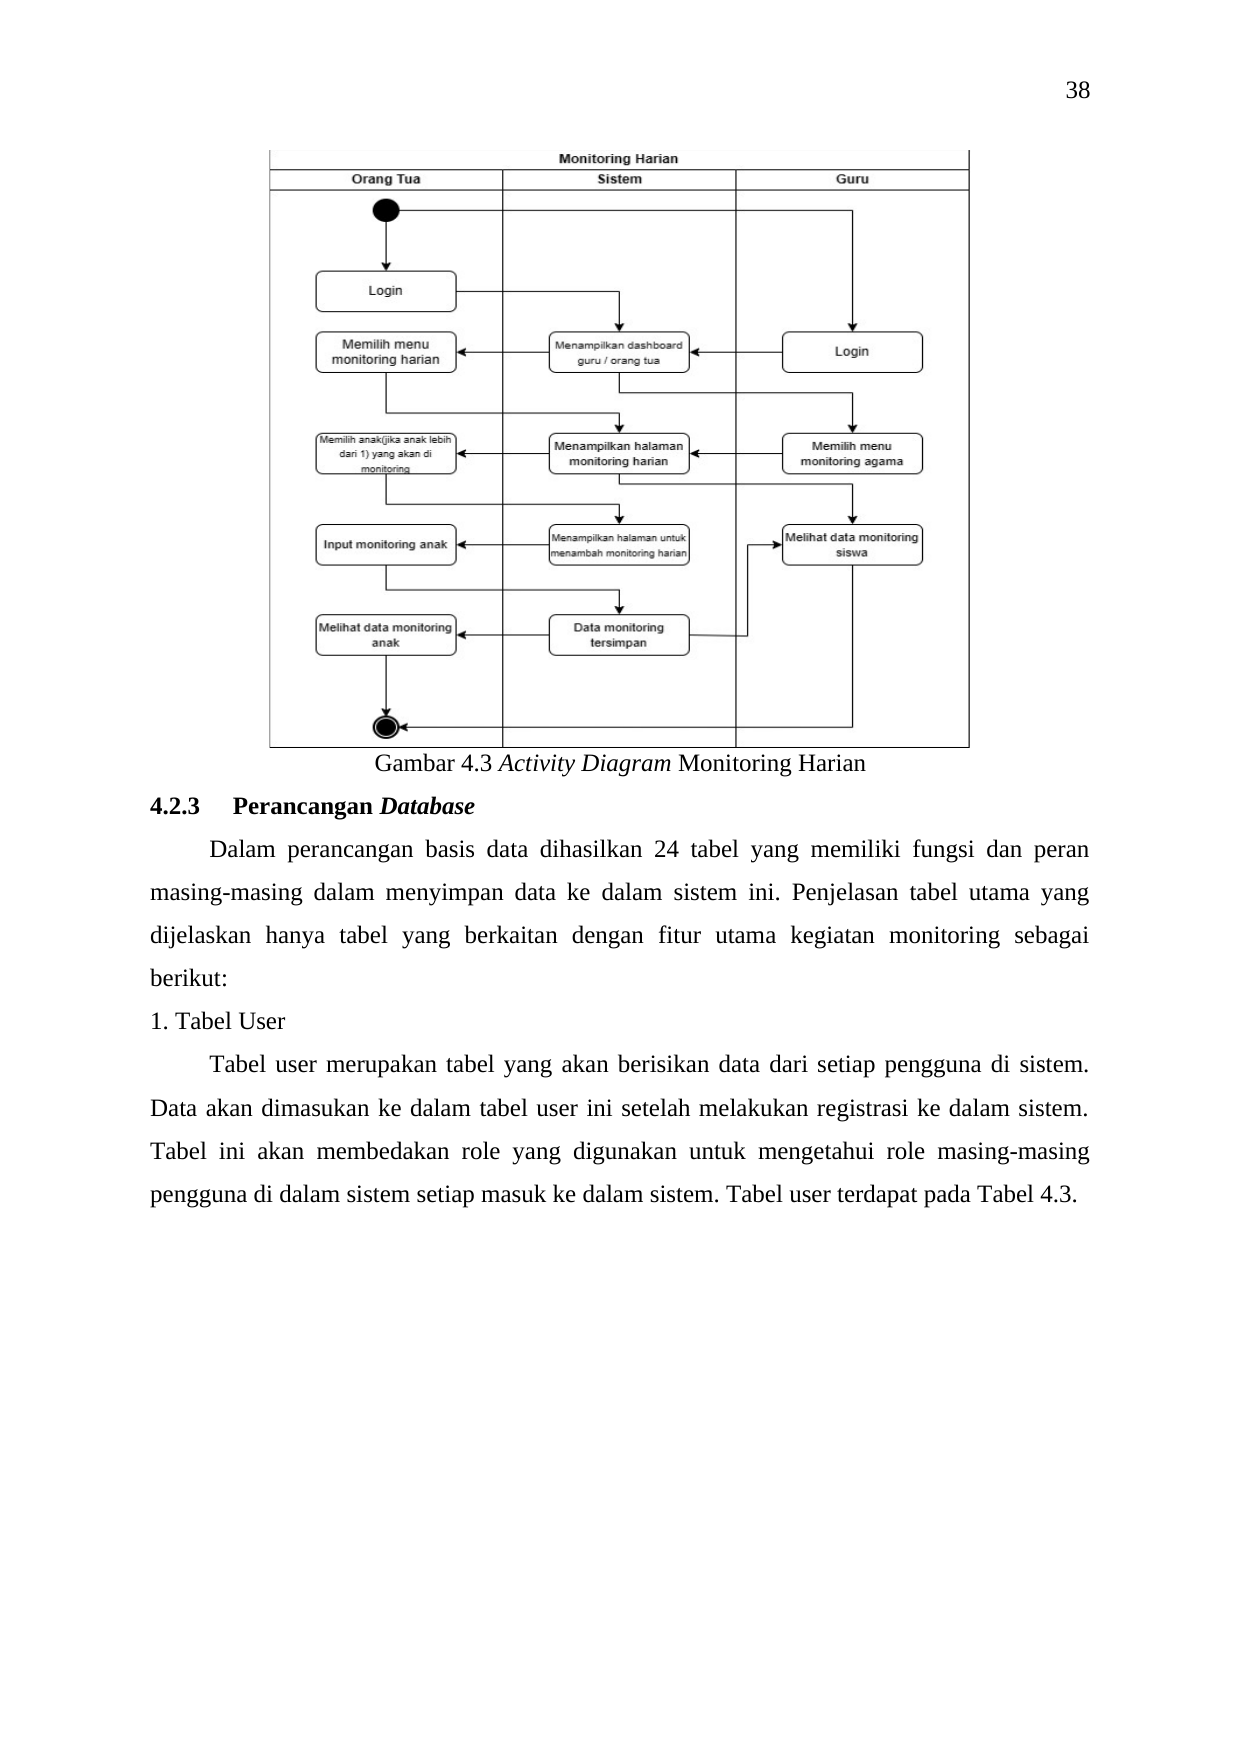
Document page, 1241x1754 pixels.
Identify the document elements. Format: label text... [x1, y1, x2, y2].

picture [269, 150, 971, 748]
text Gambar 4.3 Activity Diagram Monitoring Harian [150, 748, 1090, 776]
text Tabel user merupakan tabel yang akan berisikan data dari setiap pengguna di sistem. Data akan dimasukan ke dalam tabel user ini setelah melakukan registrasi ke dalam sistem. Tabel ini akan membedakan role yang digunakan untuk mengetahui role masing-masing pengguna di dalam sistem setiap masuk ke dalam sistem. Tabel user terdapat pada Tabel 4.3. [150, 1049, 1090, 1208]
text Dalam perancangan basis data dihasilkan 24 tabel yang memiliki fungsi dan peran masing-masing dalam menyimpan data ke dalam sistem ini. Penjelasan tabel utama yang dijelaskan hanya tabel yang berkaitan dengan fitur utama kegiatan monitoring sebagai berikut: [150, 834, 1090, 992]
subtitle Perancangan Database [150, 791, 1090, 819]
text 1. Tabel User [150, 1006, 1090, 1035]
